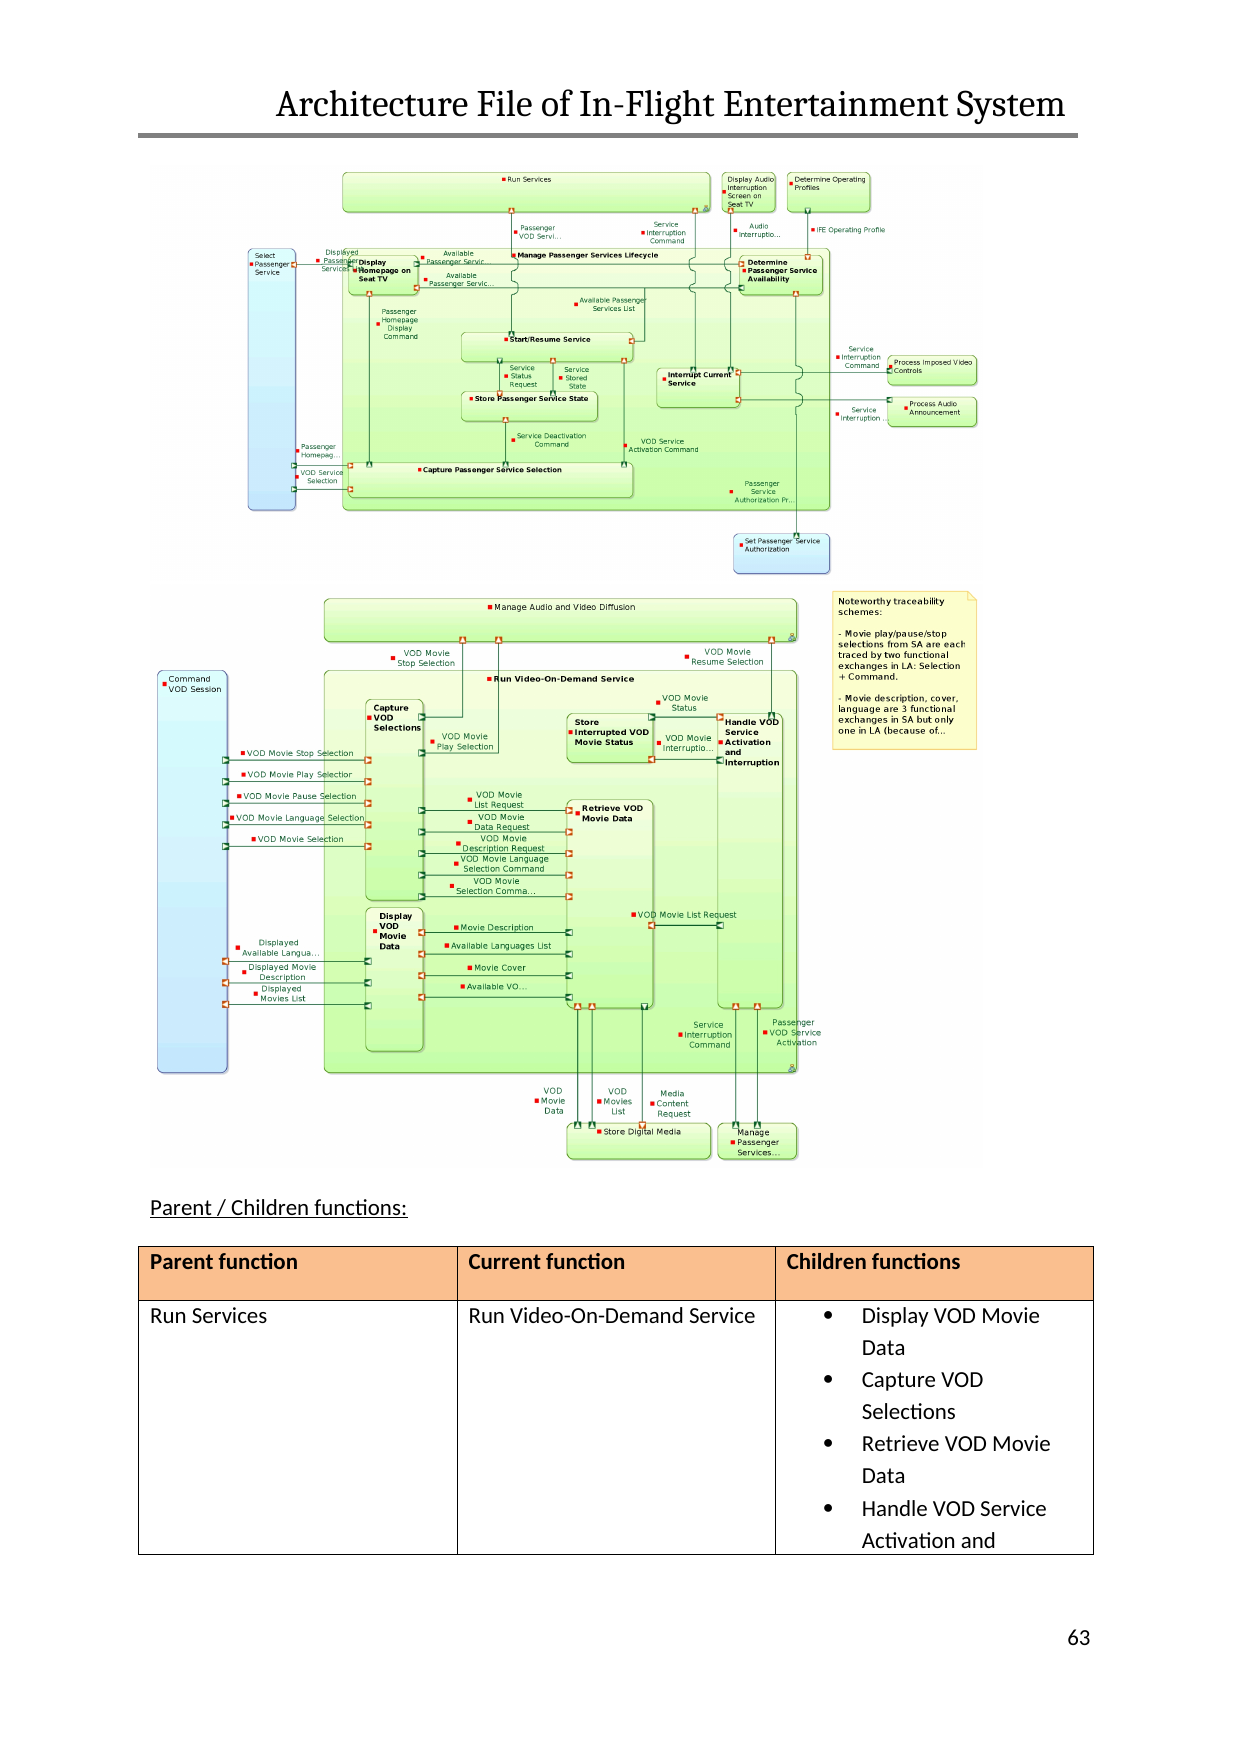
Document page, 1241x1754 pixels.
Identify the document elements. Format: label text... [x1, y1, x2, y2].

table_header Children functions [776, 1247, 1093, 1300]
table_header Parent function [139, 1247, 457, 1300]
table_header Current function [458, 1247, 775, 1300]
picture [150, 165, 984, 581]
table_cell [776, 1301, 1093, 1554]
table_cell Run Services [139, 1301, 457, 1554]
picture [150, 584, 984, 1168]
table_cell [458, 1301, 775, 1554]
text Parent / Children functions: [150, 1193, 1090, 1221]
